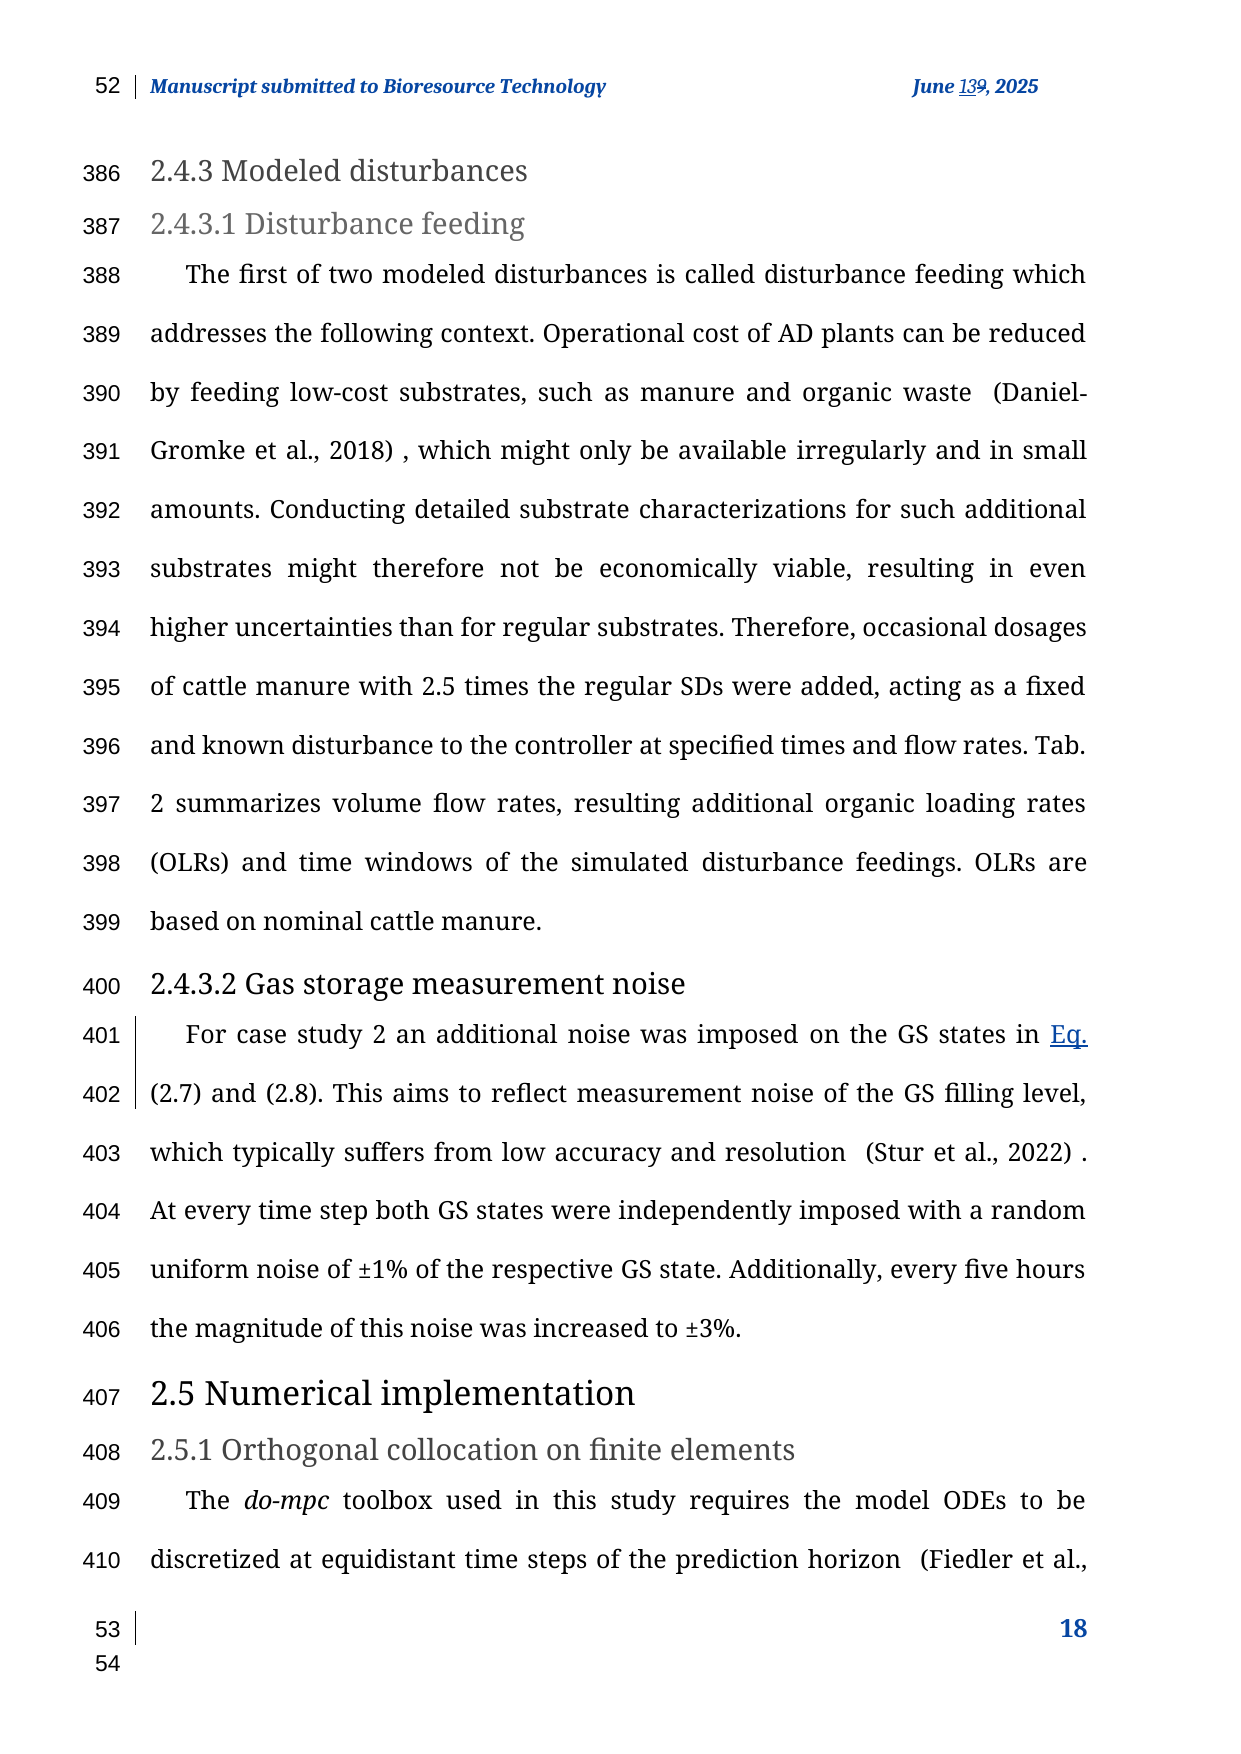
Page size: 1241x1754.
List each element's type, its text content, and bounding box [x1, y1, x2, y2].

subtitle 2.5 Numerical implementation [150, 1370, 1090, 1416]
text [150, 1483, 1087, 1576]
subtitle 2.4.3 Modeled disturbances [150, 150, 1090, 190]
subtitle 2.4.3.2 Gas storage measurement noise [150, 963, 1090, 1003]
text The first of two modeled disturbances is called disturbance feeding which addresses the following context. Operational cost of AD plants can be reduced by feeding low-cost substrates, such as manure and organic waste , which might only be available irregularly and in small amounts. Conducting detailed substrate characterizations for such additional substrates might therefore not be economically viable, resulting in even higher uncertainties than for regular substrates. Therefore, occasional dosages of cattle manure with 2.5 times the regular SDs were added, acting as a fixed and known disturbance to the controller at specified times and flow rates. Tab. 2 summarizes volume flow rates, resulting additional organic loading rates (OLRs) and time windows of the simulated disturbance feedings. OLRs are based on nominal cattle manure. [150, 256, 1087, 938]
subtitle 2.5.1 Orthogonal collocation on finite elements [150, 1429, 1090, 1469]
text For case study 2 an additional noise was imposed on the GS states in ) and ). This aims to reflect measurement noise of the GS filling level, which typically suffers from low accuracy and resolution . At every time step both GS states were independently imposed with a random uniform noise of ±1% of the respective GS state. Additionally, every five hours the magnitude of this noise was increased to ±3%. [150, 1016, 1087, 1345]
subtitle 2.4.3.1 Disturbance feeding [150, 203, 1090, 243]
